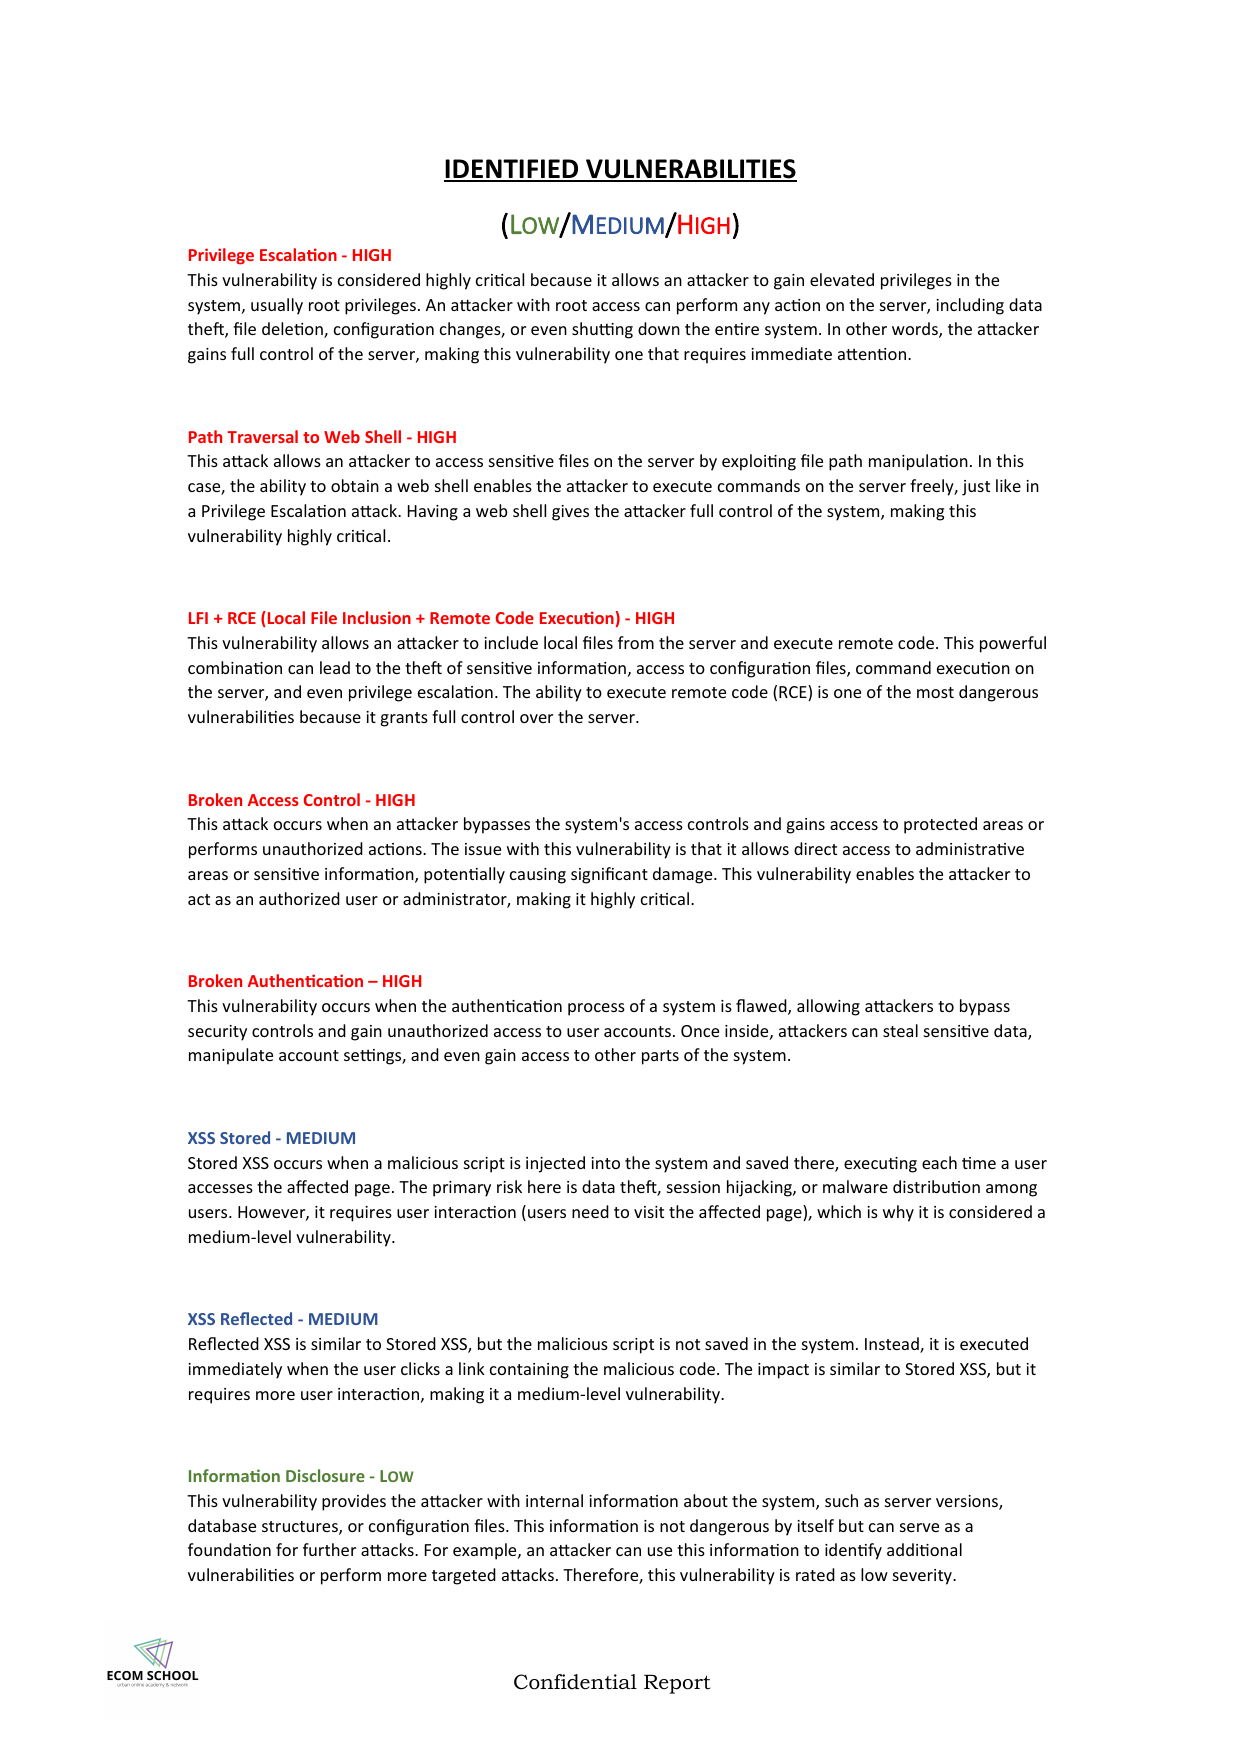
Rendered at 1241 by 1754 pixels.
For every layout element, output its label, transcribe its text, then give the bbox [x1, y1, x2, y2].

text Broken Authentication – HIGH This vulnerability occurs when the authentication process of a system is flawed, allowing attackers to bypass security controls and gain unauthorized access to user accounts. Once inside, attackers can steal sensitive data, manipulate account settings, and even gain access to other parts of the system. [187, 969, 1053, 1066]
text Broken Access Control - HIGH This attack occurs when an attacker bypasses the system's access controls and gains access to protected areas or performs unauthorized actions. The issue with this vulnerability is that it allows direct access to administrative areas or sensitive information, potentially causing significant damage. This vulnerability enables the attacker to act as an authorized user or administrator, making it highly critical. [187, 788, 1053, 909]
text Path Traversal to Web Shell - HIGH This attack allows an attacker to access sensitive files on the server by exploiting file path manipulation. In this case, the ability to obtain a web shell enables the attacker to execute commands on the server freely, just like in a Privilege Escalation attack. Having a web shell gives the attacker full control of the system, making this vulnerability highly critical. [187, 425, 1053, 547]
text Information Disclosure - LOW This vulnerability provides the attacker with internal information about the system, such as server versions, database structures, or configuration files. This information is not dangerous by itself but can serve as a foundation for further attacks. For example, an attacker can use this information to identify additional vulnerabilities or perform more targeted attacks. Therefore, this vulnerability is rated as low severity. [187, 1464, 1053, 1586]
text XSS Stored - MEDIUM Stored XSS occurs when a malicious script is injected into the system and saved there, executing each time a user accesses the affected page. The primary risk here is data theft, session hijacking, or malware distribution among users. However, it requires user interaction (users need to visit the affected page), which is why it is considered a medium-level vulnerability. [187, 1126, 1053, 1248]
picture [103, 1620, 202, 1719]
text LFI + RCE (Local File Inclusion + Remote Code Execution) - HIGH This vulnerability allows an attacker to include local files from the server and execute remote code. This powerful combination can lead to the theft of sensitive information, access to configuration files, command execution on the server, and even privilege escalation. The ability to execute remote code (RCE) is one of the most dangerous vulnerabilities because it grants full control over the server. [187, 606, 1053, 728]
text Privilege Escalation - HIGH This vulnerability is considered highly critical because it allows an attacker to gain elevated privileges in the system, usually root privileges. An attacker with root access can perform any action on the server, including data theft, file deletion, configuration changes, or even shutting down the entire system. In other words, the attacker gains full control of the server, making this vulnerability one that requires immediate attention. [187, 243, 1053, 365]
subtitle (LOW/MEDIUM/HIGH) [187, 205, 1053, 241]
text IDENTIFIED VULNERABILITIES [187, 150, 1053, 186]
text XSS Reflected - MEDIUM Reflected XSS is similar to Stored XSS, but the malicious script is not saved in the system. Instead, it is executed immediately when the user clicks a link containing the malicious code. The impact is similar to Stored XSS, but it requires more user interaction, making it a medium-level vulnerability. [187, 1308, 1053, 1404]
